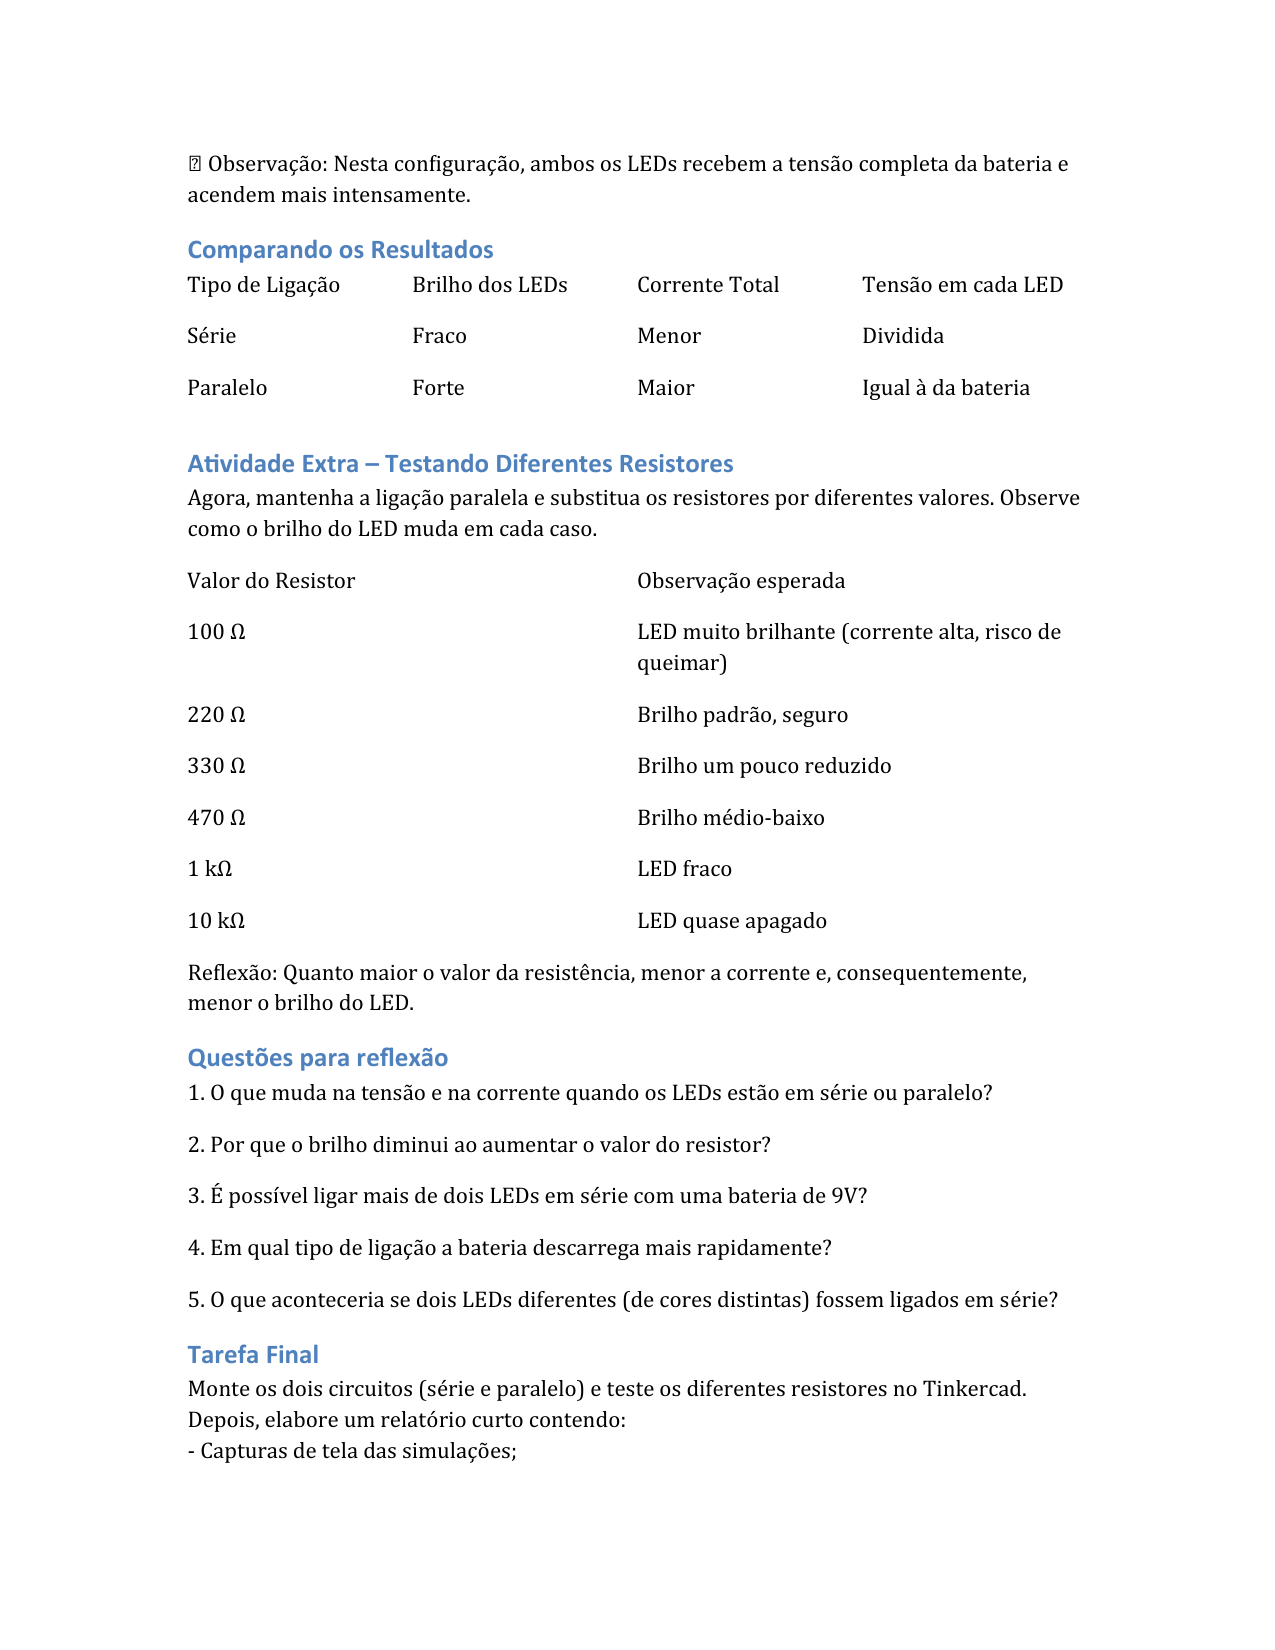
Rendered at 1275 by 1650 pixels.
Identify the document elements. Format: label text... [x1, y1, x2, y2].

table_cell LED fraco [626, 855, 1076, 907]
table_cell LED quase apagado [626, 907, 1076, 958]
text 2. Por que o brilho diminui ao aumentar o valor do resistor? [187, 1130, 1087, 1157]
table_cell Brilho padrão, seguro [626, 700, 1076, 752]
table_cell 330 Ω [176, 752, 626, 803]
table_header Tensão em cada LED [851, 270, 1076, 322]
table_cell 100 Ω [176, 618, 626, 700]
table_cell 1 kΩ [176, 855, 626, 907]
table_cell 10 kΩ [176, 907, 626, 958]
table_header Observação esperada [626, 566, 1076, 618]
table_header Brilho dos LEDs [401, 270, 626, 322]
text 1. O que muda na tensão e na corrente quando os LEDs estão em série ou paralelo? [187, 1078, 1087, 1105]
text Reflexão: Quanto maior o valor da resistência, menor a corrente e, consequentemente, menor o brilho do LED. [187, 958, 1087, 1016]
table_header Tipo de Ligação [176, 270, 401, 322]
table_cell Forte [401, 374, 626, 425]
table_cell 470 Ω [176, 804, 626, 855]
table_cell Maior [626, 374, 851, 425]
table_cell Brilho médio-baixo [626, 804, 1076, 855]
text 4. Em qual tipo de ligação a bateria descarrega mais rapidamente? [187, 1233, 1087, 1260]
table_cell LED muito brilhante (corrente alta, risco de queimar) [626, 618, 1076, 700]
table_cell Brilho um pouco reduzido [626, 752, 1076, 803]
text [187, 1375, 1087, 1463]
table_cell Fraco [401, 322, 626, 373]
table_cell 220 Ω [176, 700, 626, 752]
text Agora, mantenha a ligação paralela e substitua os resistores por diferentes valores. Observe como o brilho do LED muda em cada caso. [187, 484, 1087, 542]
table_header Corrente Total [626, 270, 851, 322]
subtitle Comparando os Resultados [187, 232, 1087, 266]
subtitle Questões para reflexão [187, 1041, 1087, 1074]
text 5. O que aconteceria se dois LEDs diferentes (de cores distintas) fossem ligados em série? [187, 1285, 1087, 1312]
table_cell Menor [626, 322, 851, 373]
table_cell Dividida [851, 322, 1076, 373]
table_header Valor do Resistor [176, 566, 626, 618]
text 3. É possível ligar mais de dois LEDs em série com uma bateria de 9V? [187, 1182, 1087, 1209]
subtitle Atividade Extra – Testando Diferentes Resistores [187, 446, 1087, 479]
table_cell Igual à da bateria [851, 374, 1076, 425]
table_cell Paralelo [176, 374, 401, 425]
text 💬 Observação: Nesta configuração, ambos os LEDs recebem a tensão completa da bateria e acendem mais intensamente. [187, 150, 1087, 208]
subtitle Tarefa Final [187, 1337, 1087, 1370]
table_cell Série [176, 322, 401, 373]
